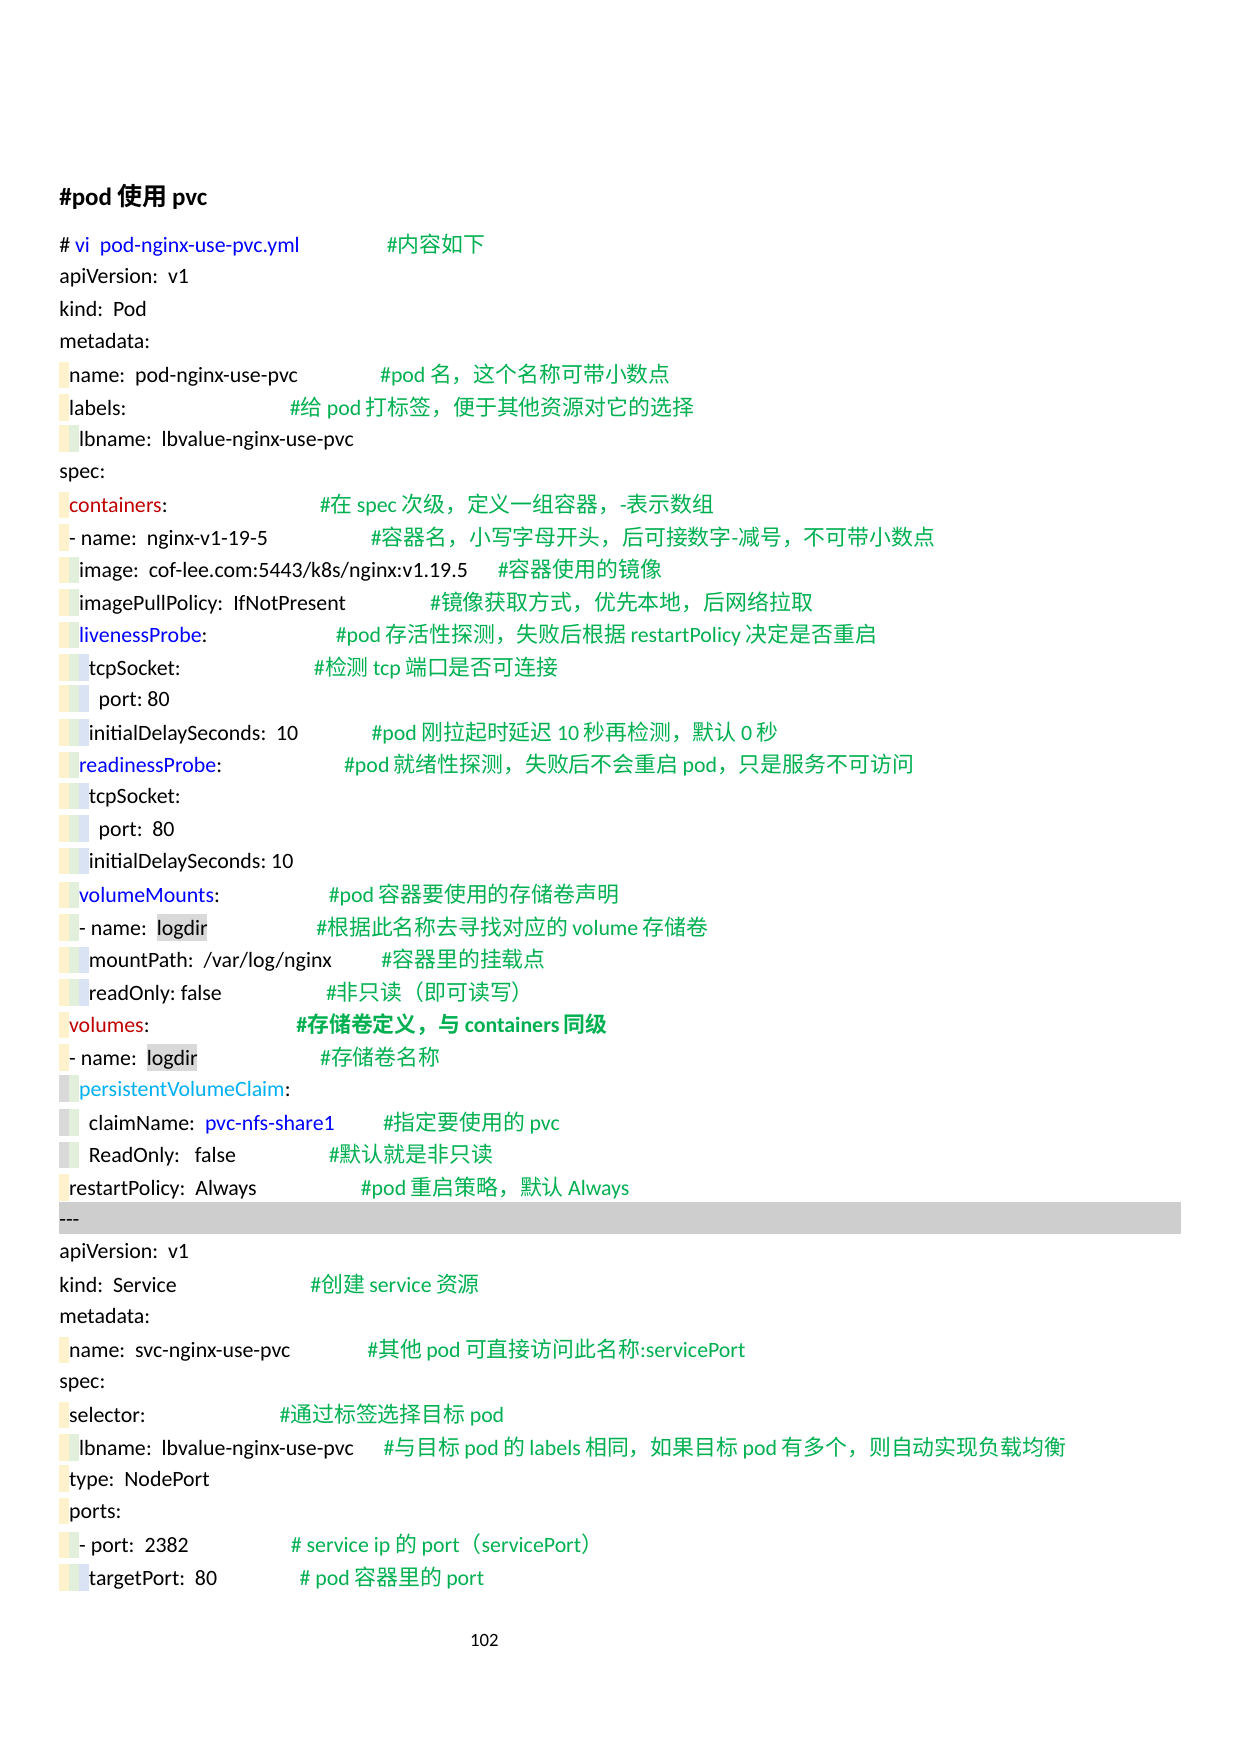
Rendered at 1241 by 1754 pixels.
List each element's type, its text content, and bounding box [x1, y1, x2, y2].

text labels: #给pod打标签，便于其他资源对它的选择 [59, 389, 1181, 422]
text lbname: lbvalue-nginx-use-pvc #与目标pod的labels相同，如果目标pod有多个，则自动实现负载均衡 [59, 1429, 1181, 1462]
text - port: 2382 # service ip 的port（servicePort） [59, 1527, 1181, 1559]
text name: svc-nginx-use-pvc #其他pod可直接访问此名称:servicePort [59, 1332, 1181, 1364]
text claimName: pvc-nfs-share1 #指定要使用的pvc [59, 1104, 1181, 1137]
text targetPort: 80 # pod容器里的port [59, 1559, 1181, 1592]
text readinessProbe: #pod就绪性探测，失败后不会重启pod，只是服务不可访问 [59, 747, 1181, 779]
text metadata: [59, 1299, 1181, 1332]
text spec: [59, 1364, 1181, 1397]
text mountPath: /var/log/nginx #容器里的挂载点 [59, 942, 1181, 974]
text #pod使用pvc [59, 162, 1181, 227]
text initialDelaySeconds: 10 [59, 844, 1181, 877]
text - name: nginx-v1-19-5 #容器名，小写字母开头，后可接数字-减号，不可带小数点 [59, 519, 1181, 552]
text volumes: #存储卷定义，与containers同级 [59, 1007, 1181, 1039]
text --- [59, 1202, 1181, 1234]
text apiVersion: v1 [59, 259, 1181, 292]
text kind: Pod [59, 292, 1181, 324]
text volumeMounts: #pod容器要使用的存储卷声明 [59, 877, 1181, 909]
text ReadOnly: false #默认就是非只读 [59, 1137, 1181, 1169]
text metadata: [59, 324, 1181, 357]
text ports: [59, 1494, 1181, 1527]
text port: 80 [59, 682, 1181, 714]
text - name: logdir #存储卷名称 [59, 1039, 1181, 1072]
text spec: [59, 454, 1181, 487]
text name: pod-nginx-use-pvc #pod名，这个名称可带小数点 [59, 357, 1181, 389]
text lbname: lbvalue-nginx-use-pvc [59, 422, 1181, 454]
text type: NodePort [59, 1462, 1181, 1494]
text kind: Service #创建service资源 [59, 1267, 1181, 1299]
text containers: #在spec次级，定义一组容器，-表示数组 [59, 487, 1181, 519]
text image: cof-lee.com:5443/k8s/nginx:v1.19.5 #容器使用的镜像 [59, 552, 1181, 584]
text restartPolicy: Always #pod重启策略，默认Always [59, 1169, 1181, 1202]
text persistentVolumeClaim: [59, 1072, 1181, 1104]
text - name: logdir #根据此名称去寻找对应的volume存储卷 [59, 909, 1181, 942]
text imagePullPolicy: IfNotPresent #镜像获取方式，优先本地，后网络拉取 [59, 584, 1181, 617]
text tcpSocket: #检测tcp端口是否可连接 [59, 649, 1181, 682]
text port: 80 [59, 812, 1181, 844]
text selector: #通过标签选择目标pod [59, 1397, 1181, 1429]
text tcpSocket: [59, 779, 1181, 812]
text apiVersion: v1 [59, 1234, 1181, 1267]
text # vi pod-nginx-use-pvc.yml #内容如下 [59, 227, 1181, 259]
text livenessProbe: #pod存活性探测，失败后根据restartPolicy决定是否重启 [59, 617, 1181, 649]
text initialDelaySeconds: 10 #pod刚拉起时延迟10秒再检测，默认0秒 [59, 714, 1181, 747]
text readOnly: false #非只读（即可读写） [59, 974, 1181, 1007]
